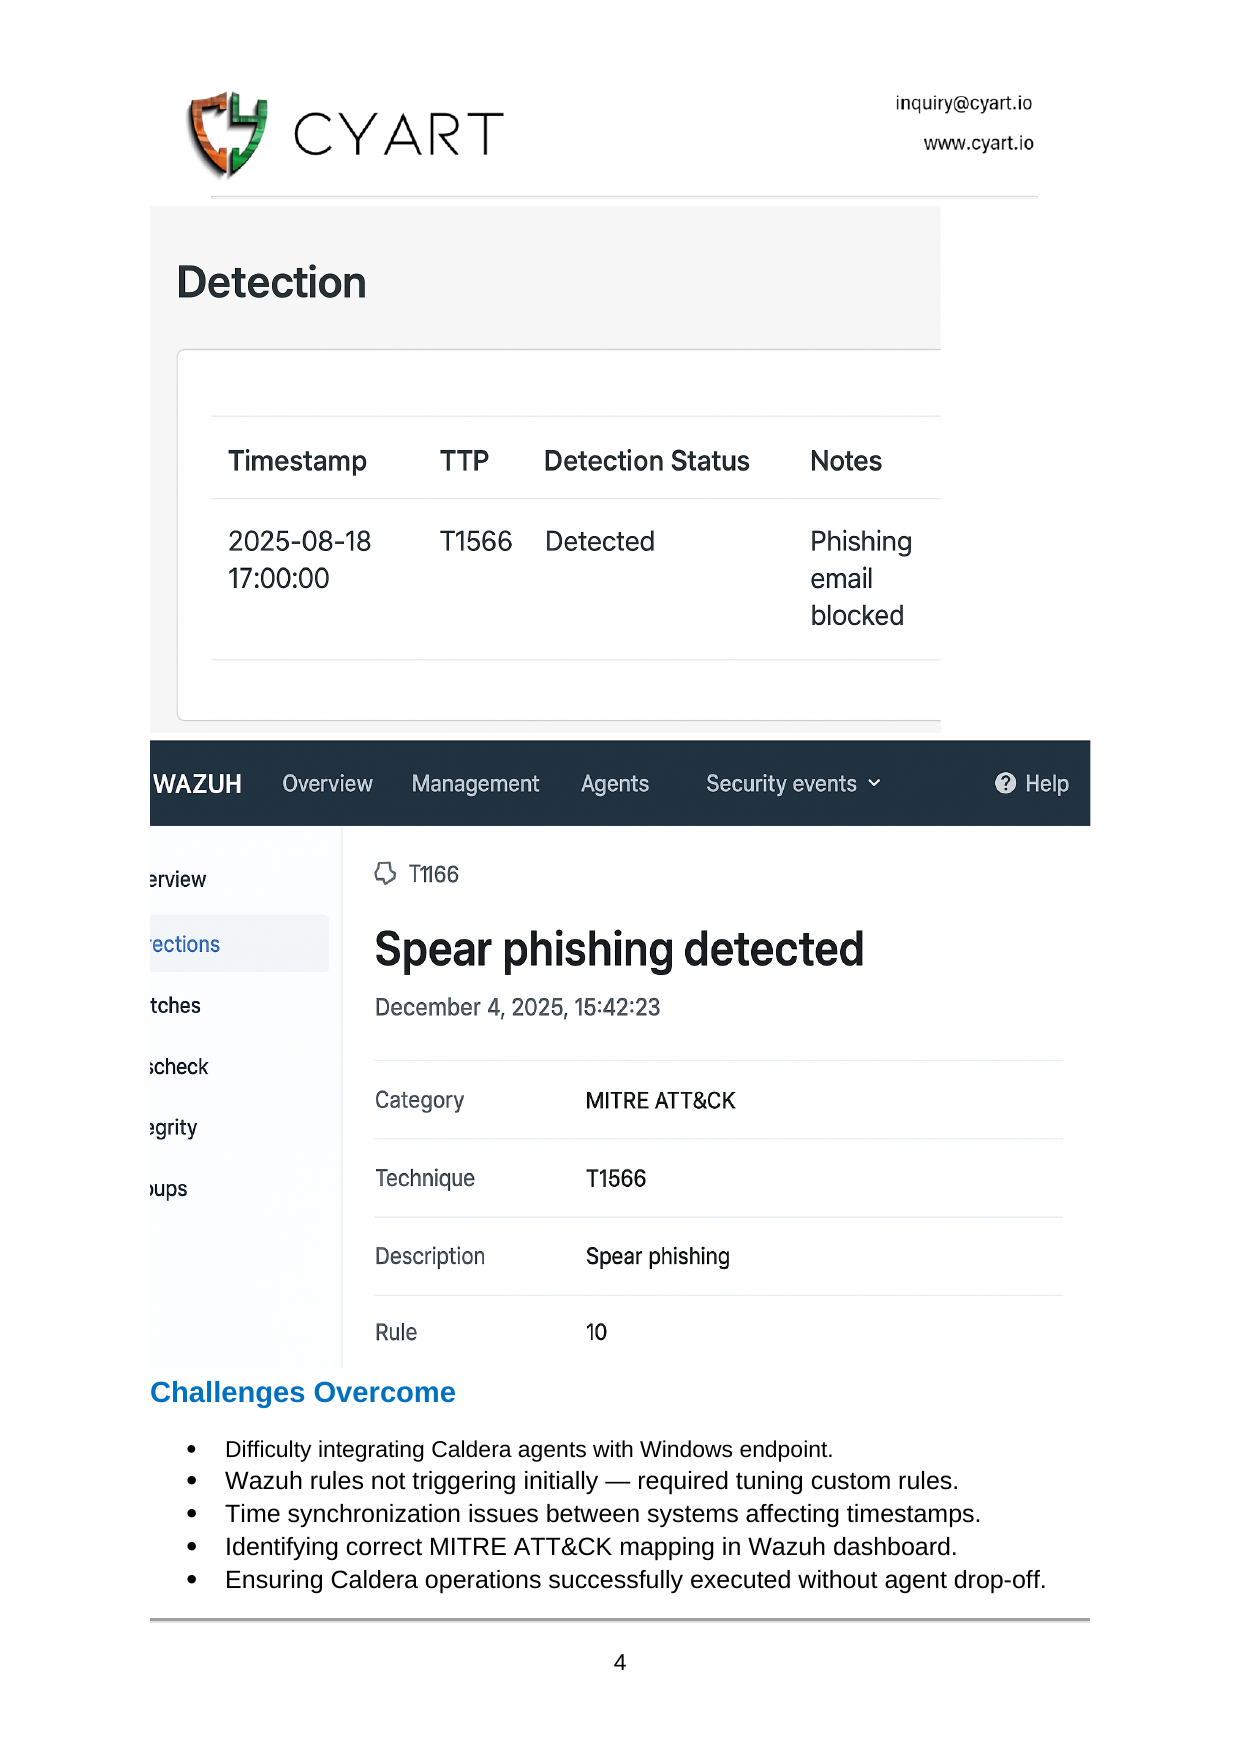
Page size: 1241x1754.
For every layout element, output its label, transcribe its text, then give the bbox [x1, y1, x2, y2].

list Wazuh rules not triggering initially — required tuning custom rules. [187, 1466, 1090, 1495]
list Ensuring Caldera operations successfully executed without agent drop-off. [187, 1566, 1090, 1594]
picture [150, 1618, 1091, 1623]
picture [150, 75, 1091, 202]
text Challenges Overcome [150, 1375, 1090, 1409]
picture [150, 740, 1091, 1368]
list Time synchronization issues between systems affecting timestamps. [187, 1499, 1090, 1528]
list Difficulty integrating Caldera agents with Windows endpoint. [187, 1436, 1090, 1462]
picture [150, 206, 941, 733]
list Identifying correct MITRE ATT&CK mapping in Wazuh dashboard. [187, 1532, 1090, 1561]
